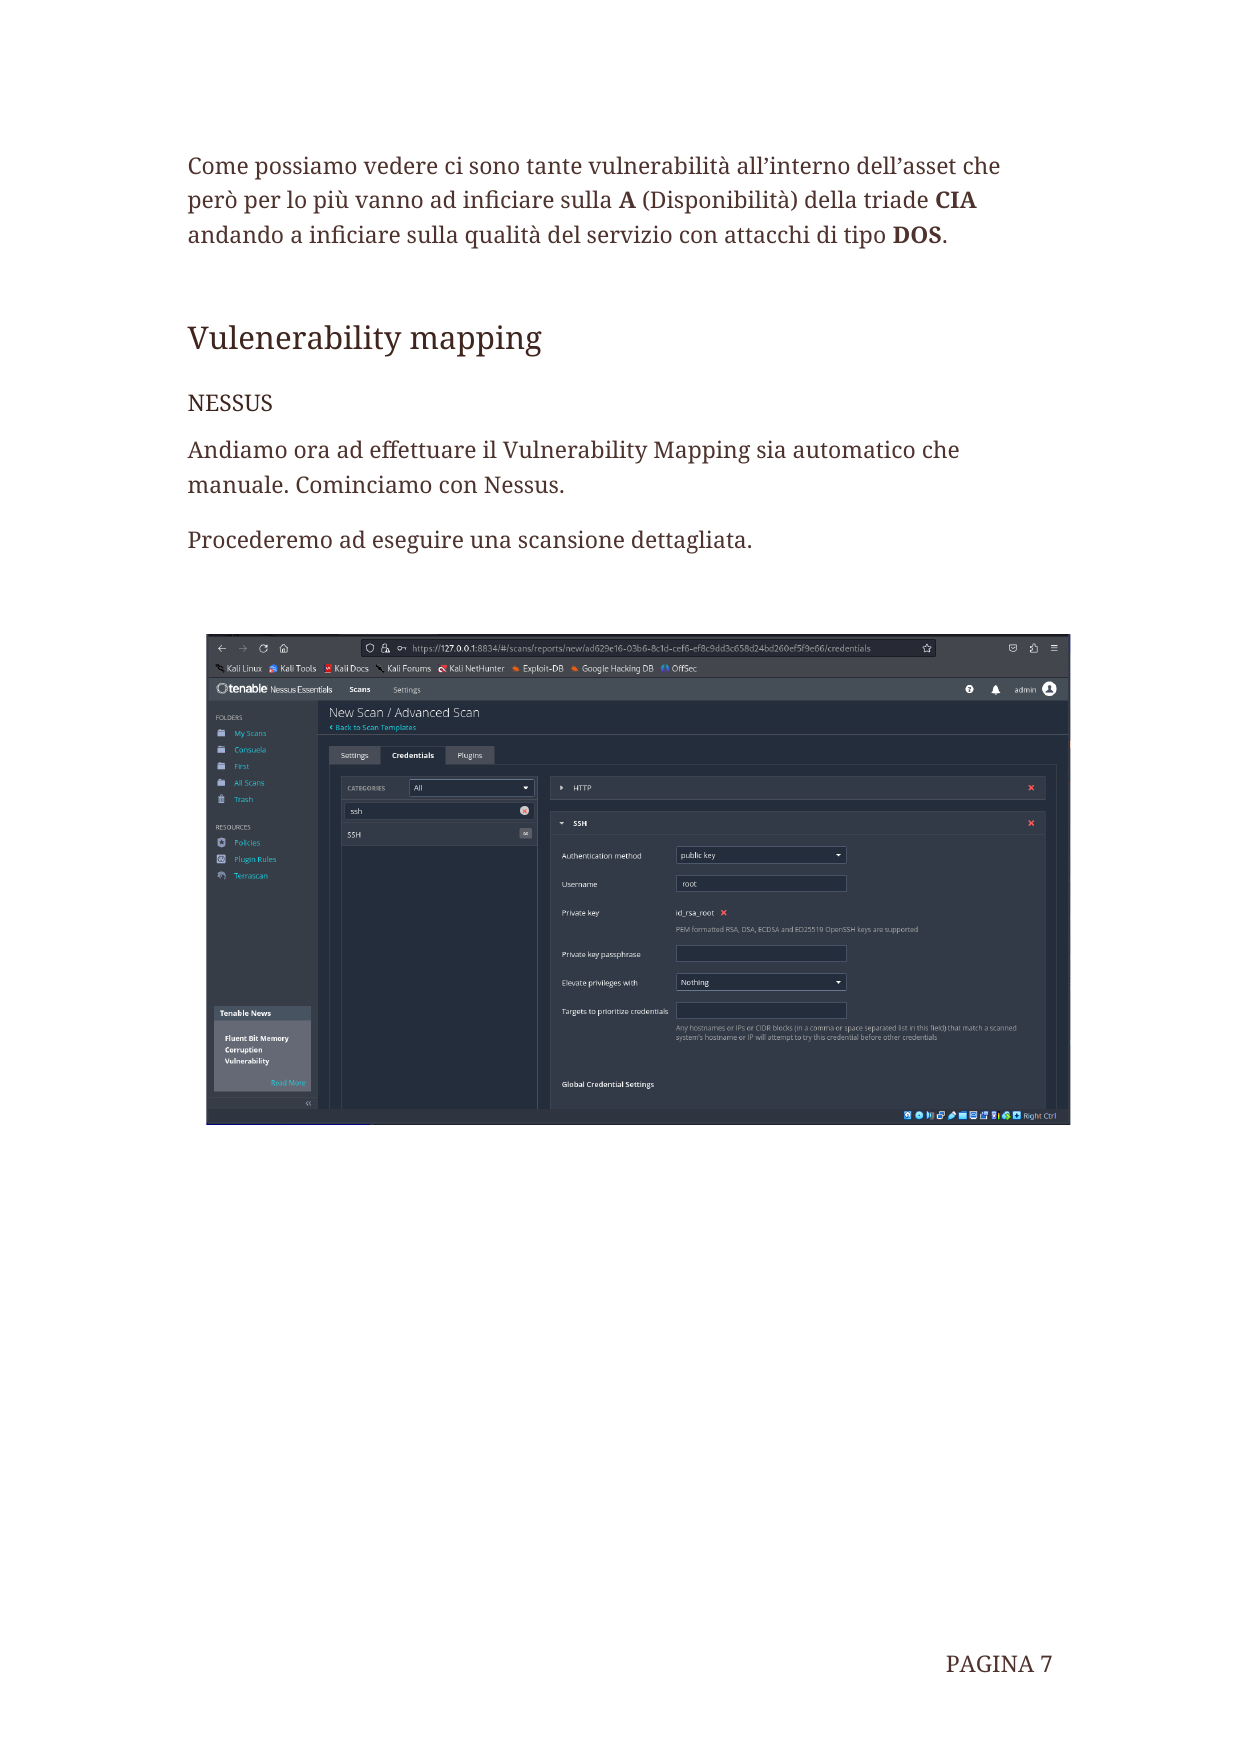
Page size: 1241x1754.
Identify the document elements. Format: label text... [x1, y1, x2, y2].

text Procederemo ad eseguire una scansione dettagliata. [187, 524, 1053, 555]
subtitle Nessus [187, 387, 1053, 419]
text Come possiamo vedere ci sono tante vulnerabilità all’interno dell’asset che però per lo più vanno ad inficiare sulla A (Disponibilità) della triade CIA andando a inficiare sulla qualità del servizio con attacchi di tipo DOS. [187, 150, 1053, 250]
subtitle Vulenerability mapping [187, 316, 1053, 358]
text Andiamo ora ad effettuare il Vulnerability Mapping sia automatico che manuale. Cominciamo con Nessus. [187, 434, 1053, 500]
